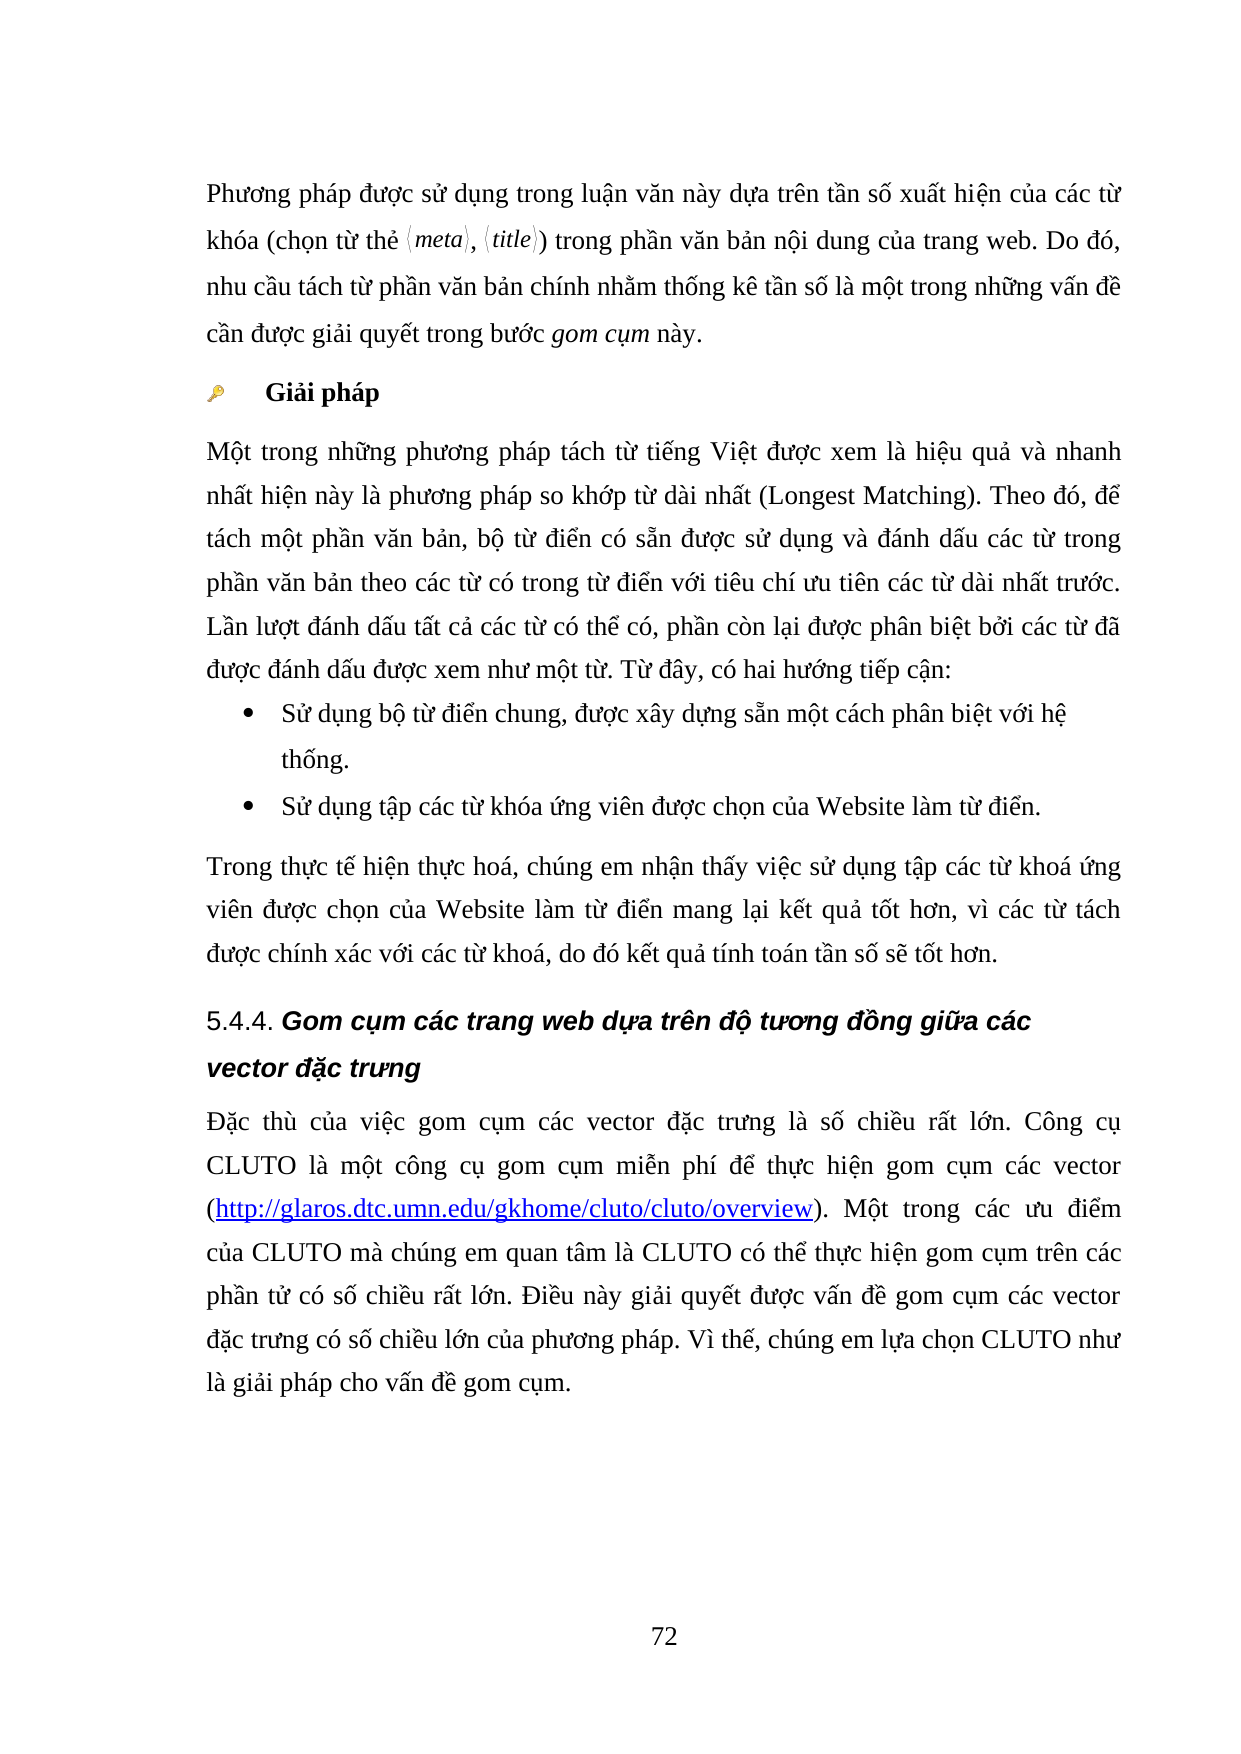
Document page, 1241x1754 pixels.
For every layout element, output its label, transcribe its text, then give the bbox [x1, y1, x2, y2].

text Trong thực tế hiện thực hoá, chúng em nhận thấy việc sử dụng tập các từ khoá ứng viên được chọn của Website làm từ điển mang lại kết quả tốt hơn, vì các từ tách được chính xác với các từ khoá, do đó kết quả tính toán tần số sẽ tốt hơn. [206, 849, 1122, 968]
text Một trong những phương pháp tách từ tiếng Việt được xem là hiệu quả và nhanh nhất hiện này là phương pháp so khớp từ dài nhất (Longest Matching). Theo đó, để tách một phần văn bản, bộ từ điển có sẵn được sử dụng và đánh dấu các từ trong phần văn bản theo các từ có trong từ điển với tiêu chí ưu tiên các từ dài nhất trước. Lần lượt đánh dấu tất cả các từ có thể có, phần còn lại được phân biệt bởi các từ đã được đánh dấu được xem như một từ. Từ đây, có hai hướng tiếp cận: [206, 436, 1122, 684]
list Sử dụng tập các từ khóa ứng viên được chọn của Website làm từ điển. [244, 790, 1122, 821]
text Đặc thù của việc gom cụm các vector đặc trưng là số chiều rất lớn. Công cụ CLUTO là một công cụ gom cụm miễn phí để thực hiện gom cụm các vector (http://glaros.dtc.umn.edu/gkhome/cluto/cluto/overview). Một trong các ưu điểm của CLUTO mà chúng em quan tâm là CLUTO có thể thực hiện gom cụm trên các phần tử có số chiều rất lớn. Điều này giải quyết được vấn đề gom cụm các vector đặc trưng có số chiều lớn của phương pháp. Vì thế, chúng em lựa chọn CLUTO như là giải pháp cho vấn đề gom cụm. [206, 1105, 1122, 1398]
picture [207, 385, 224, 402]
list Sử dụng bộ từ điển chung, được xây dựng sẵn một cách phân biệt với hệ thống. [244, 697, 1122, 775]
text Giải pháp [206, 376, 1122, 407]
text Phương pháp được sử dụng trong luận văn này dựa trên tần số xuất hiện của các từ khóa (chọn từ thẻ , ) trong phần văn bản nội dung của trang web. Do đó, nhu cầu tách từ phần văn bản chính nhằm thống kê tần số là một trong những vấn đề cần được giải quyết trong bước gom cụm này. [206, 177, 1122, 348]
subtitle Gom cụm các trang web dựa trên độ tương đồng giữa các vector đặc trưng [206, 1005, 1122, 1083]
